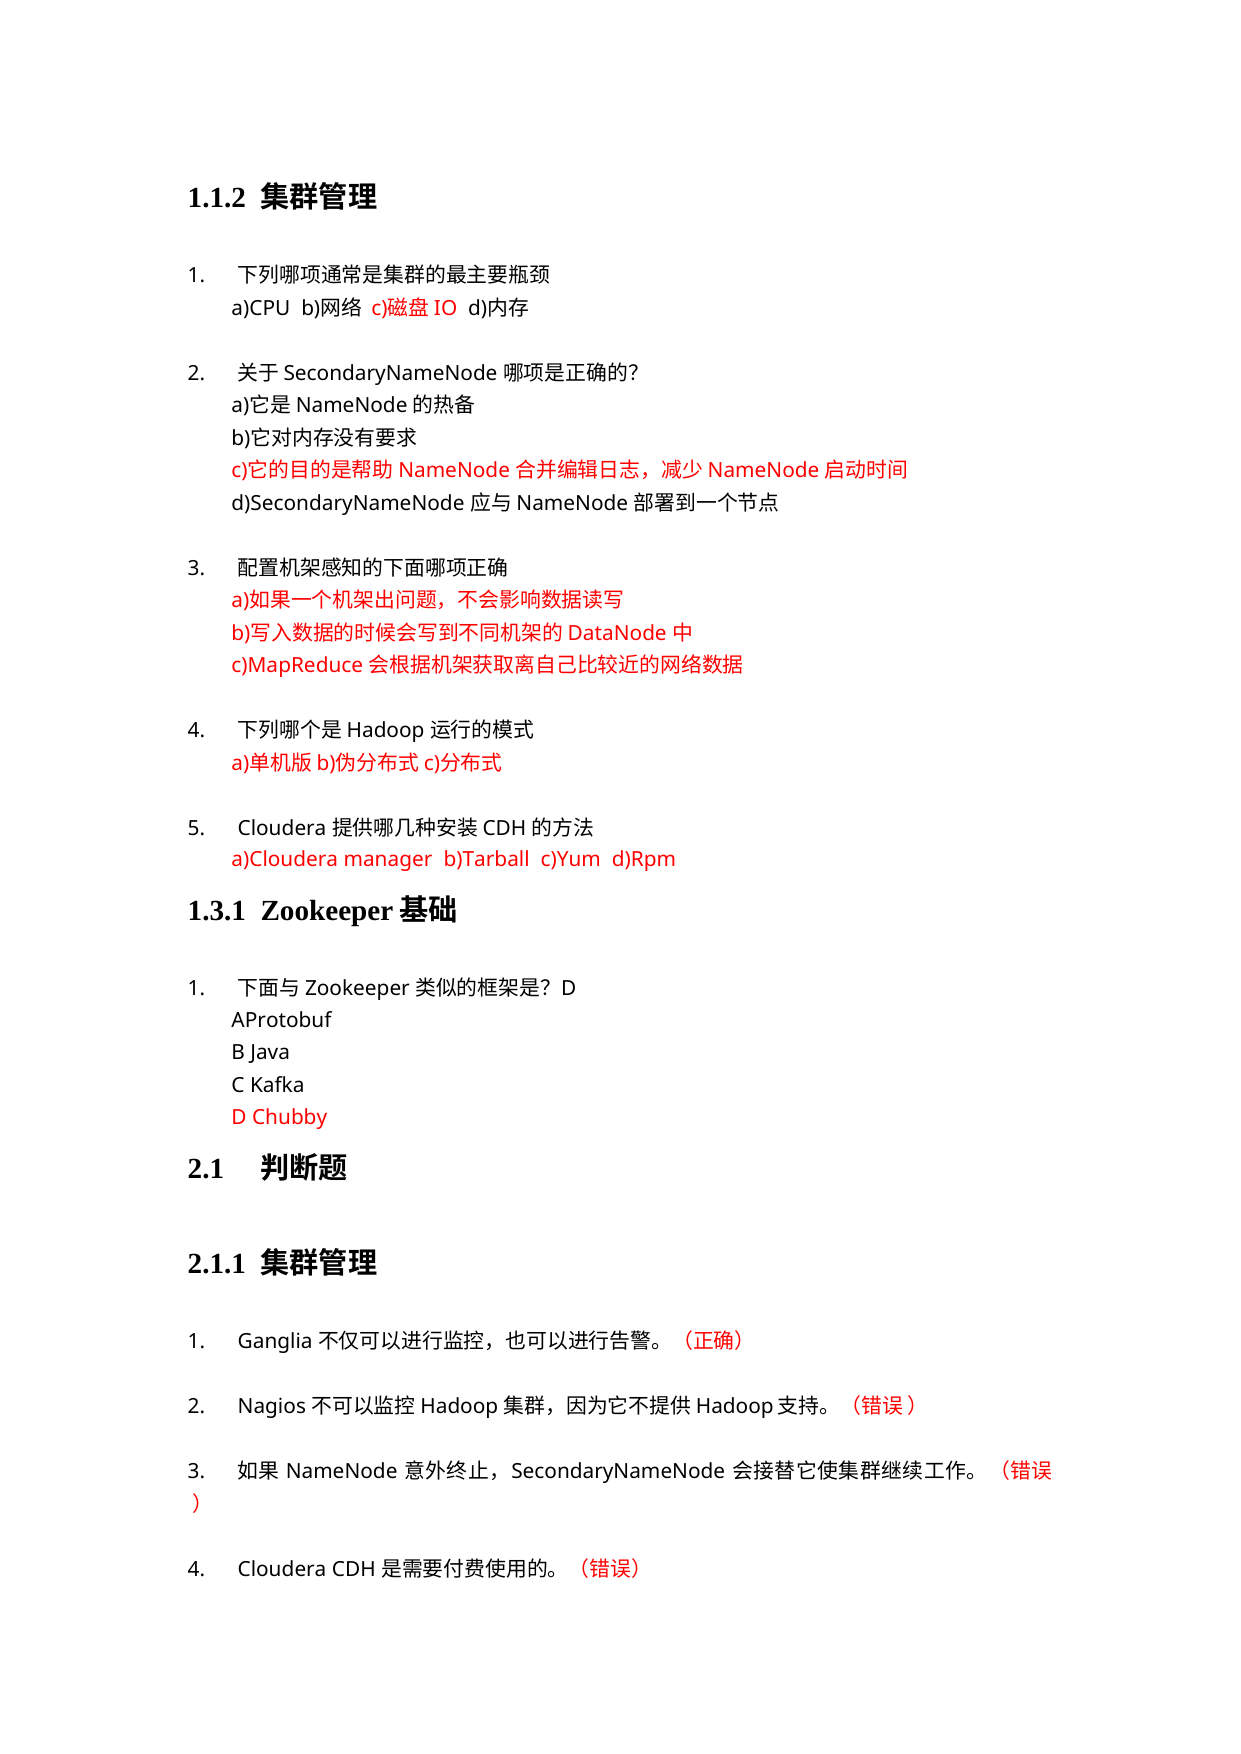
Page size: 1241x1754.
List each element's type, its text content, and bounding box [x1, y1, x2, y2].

text b)写入数据的时候会写到不同机架的 DataNode 中 [187, 615, 1053, 647]
text 2. Nagios 不可以监控 Hadoop 集群，因为它不提供 Hadoop支持。（错误 ） [187, 1389, 1053, 1421]
text c)它的目的是帮助 NameNode 合并编辑日志，减少 NameNode 启动时间 [187, 452, 1053, 485]
text D Chubby [187, 1100, 1053, 1133]
text c)MapReduce 会根据机架获取离自己比较近的网络数据 [187, 647, 1053, 680]
subtitle 2.1.1 集群管理 [187, 1228, 1053, 1293]
text a)如果一个机架出问题，不会影响数据读写 [187, 582, 1053, 615]
text C Kafka [187, 1068, 1053, 1100]
text 1. 下面与 Zookeeper 类似的框架是？D [187, 970, 1053, 1003]
text a)CPU b)网络 c)磁盘 IO d)内存 [187, 290, 1053, 322]
text 1. Ganglia 不仅可以进行监控，也可以进行告警。（正确） [187, 1324, 1053, 1356]
text a)单机版 b)伪分布式 c)分布式 [187, 745, 1053, 777]
text 5. Cloudera 提供哪几种安装 CDH 的方法 [187, 810, 1053, 842]
text B Java [187, 1035, 1053, 1068]
subtitle 2.1 判断题 [187, 1133, 1053, 1198]
text a)Cloudera manager b)Tarball c)Yum d)Rpm [187, 842, 1053, 875]
text 4. Cloudera CDH 是需要付费使用的。（错误） [187, 1551, 1053, 1584]
text a)它是 NameNode 的热备 [187, 387, 1053, 420]
text AProtobuf [187, 1003, 1053, 1035]
text 2. 关于SecondaryNameNode 哪项是正确的？ [187, 355, 1053, 387]
text 4. 下列哪个是 Hadoop 运行的模式 [187, 712, 1053, 745]
subtitle 1.1.2 集群管理 [187, 162, 1053, 227]
text 3. 如果 NameNode 意外终止，SecondaryNameNode 会接替它使集群继续工作。（错误 ） [187, 1454, 1053, 1519]
subtitle 1.3.1 Zookeeper基础 [187, 875, 1053, 940]
text d)SecondaryNameNode 应与 NameNode 部署到一个节点 [187, 485, 1053, 517]
text 1. 下列哪项通常是集群的最主要瓶颈 [187, 257, 1053, 290]
text b)它对内存没有要求 [187, 420, 1053, 452]
text 3. 配置机架感知的下面哪项正确 [187, 550, 1053, 582]
